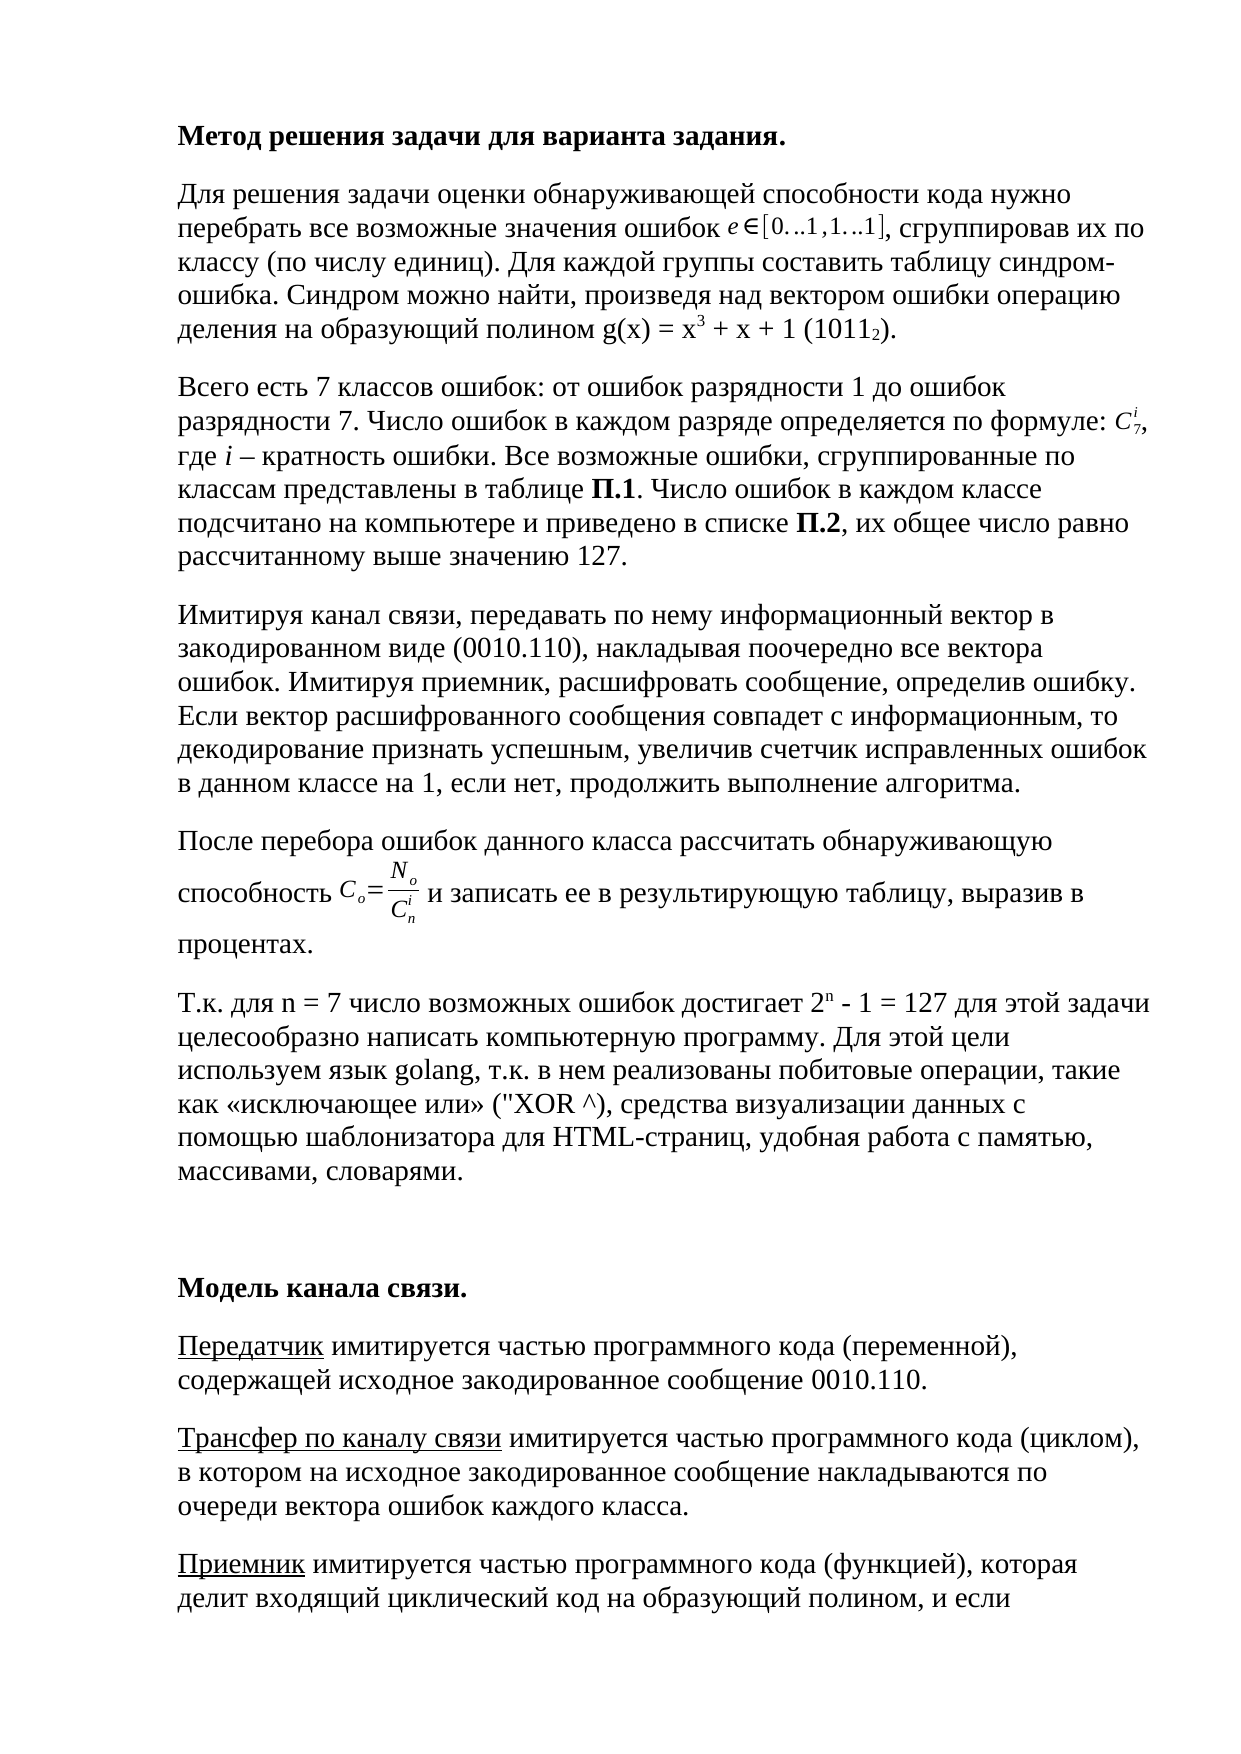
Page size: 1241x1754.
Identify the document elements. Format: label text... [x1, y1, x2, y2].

text Метод решения задачи для варианта задания. [177, 118, 1152, 152]
text Передатчик имитируется частью программного кода (переменной), содержащей исходное закодированное сообщение 0010.110. [177, 1328, 1152, 1396]
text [177, 1546, 1152, 1613]
text Всего есть 7 классов ошибок: от ошибок разрядности 1 до ошибок разрядности 7. Число ошибок в каждом разряде определяется по формуле: , где i – кратность ошибки. Все возможные ошибки, сгруппированные по классам представлены в таблице П.1. Число ошибок в каждом классе подсчитано на компьютере и приведено в списке П.2, их общее число равно рассчитанному выше значению 127. [177, 369, 1152, 572]
text После перебора ошибок данного класса рассчитать обнаруживающую способность и записать ее в результирующую таблицу, выразив в процентах. [177, 823, 1152, 960]
text Трансфер по каналу связи имитируется частью программного кода (циклом), в котором на исходное закодированное сообщение накладываются по очереди вектора ошибок каждого класса. [177, 1421, 1152, 1521]
text Для решения задачи оценки обнаруживающей способности кода нужно перебрать все возможные значения ошибок , сгруппировав их по классу (по числу единиц). Для каждой группы составить таблицу синдром-ошибка. Синдром можно найти, произведя над вектором ошибки операцию деления на образующий полином g(x) = x3 + x + 1 (10112). [177, 177, 1152, 344]
text Т.к. для n = 7 число возможных ошибок достигает 2n - 1 = 127 для этой задачи целесообразно написать компьютерную программу. Для этой цели используем язык golang, т.к. в нем реализованы побитовые операции, такие как «исключающее или» ("XOR ^), средства визуализации данных с помощью шаблонизатора для HTML-страниц, удобная работа с памятью, массивами, словарями. [177, 985, 1152, 1186]
text Имитируя канал связи, передавать по нему информационный вектор в закодированном виде (0010.110), накладывая поочередно все вектора ошибок. Имитируя приемник, расшифровать сообщение, определив ошибку. Если вектор расшифрованного сообщения совпадет с информационным, то декодирование признать успешным, увеличив счетчик исправленных ошибок в данном классе на 1, если нет, продолжить выполнение алгоритма. [177, 597, 1152, 798]
text Модель канала связи. [177, 1270, 1152, 1303]
